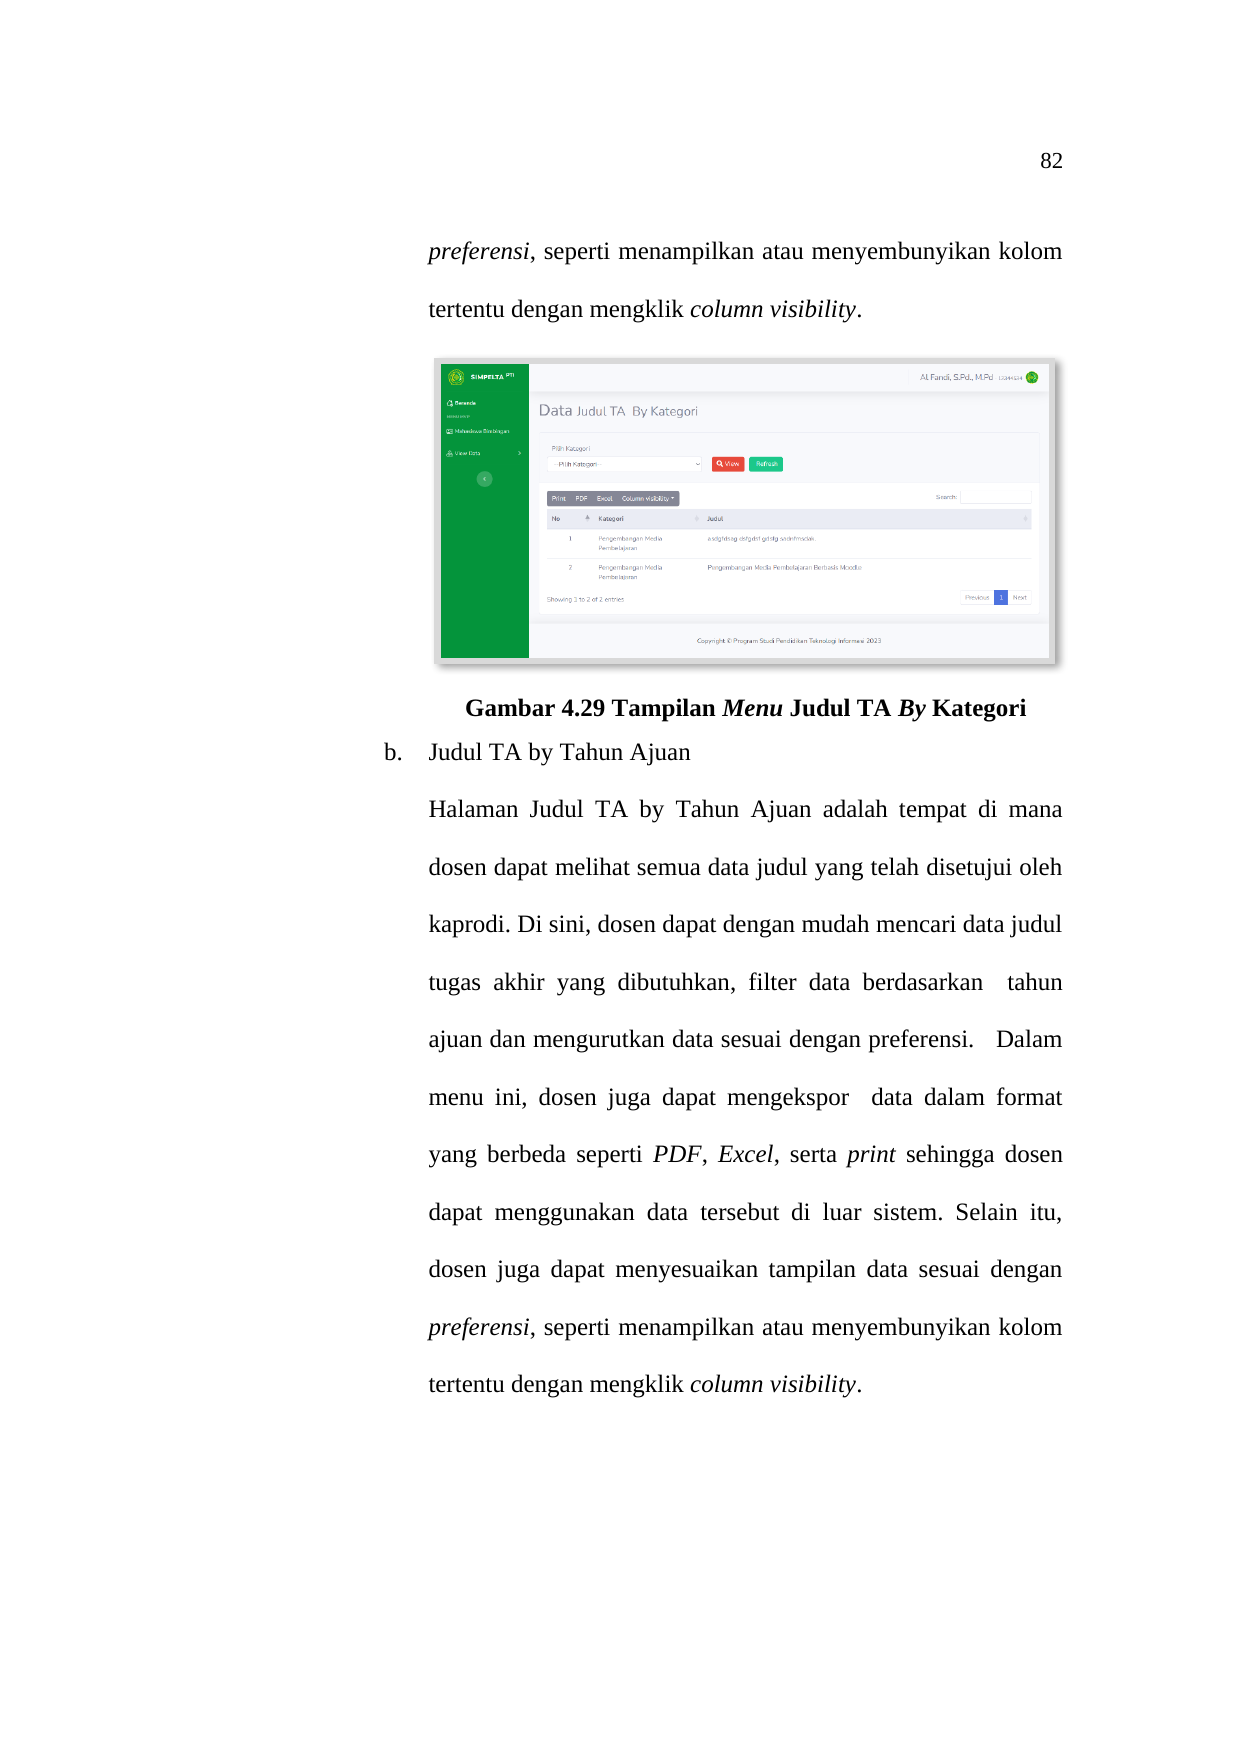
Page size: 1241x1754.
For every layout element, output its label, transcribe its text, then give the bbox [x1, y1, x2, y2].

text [428, 236, 1063, 323]
picture [441, 364, 1049, 658]
text Halaman Judul TA by Tahun Ajuan adalah tempat di mana dosen dapat melihat semua data judul yang telah disetujui oleh kaprodi. Di sini, dosen dapat dengan mudah mencari data judul tugas akhir yang dibutuhkan, filter data berdasarkan tahun ajuan dan mengurutkan data sesuai dengan preferensi. Dalam menu ini, dosen juga dapat mengekspor data dalam format yang berbeda seperti PDF, Excel, serta print sehingga dosen dapat menggunakan data tersebut di luar sistem. Selain itu, dosen juga dapat menyesuaikan tampilan data sesuai dengan preferensi, seperti menampilkan atau menyembunyikan kolom tertentu dengan mengklik column visibility. [428, 794, 1063, 1398]
text Gambar 4.29 Tampilan Menu Judul TA By Kategori [411, 693, 1063, 722]
list Judul TA by Tahun Ajuan [384, 737, 1063, 765]
